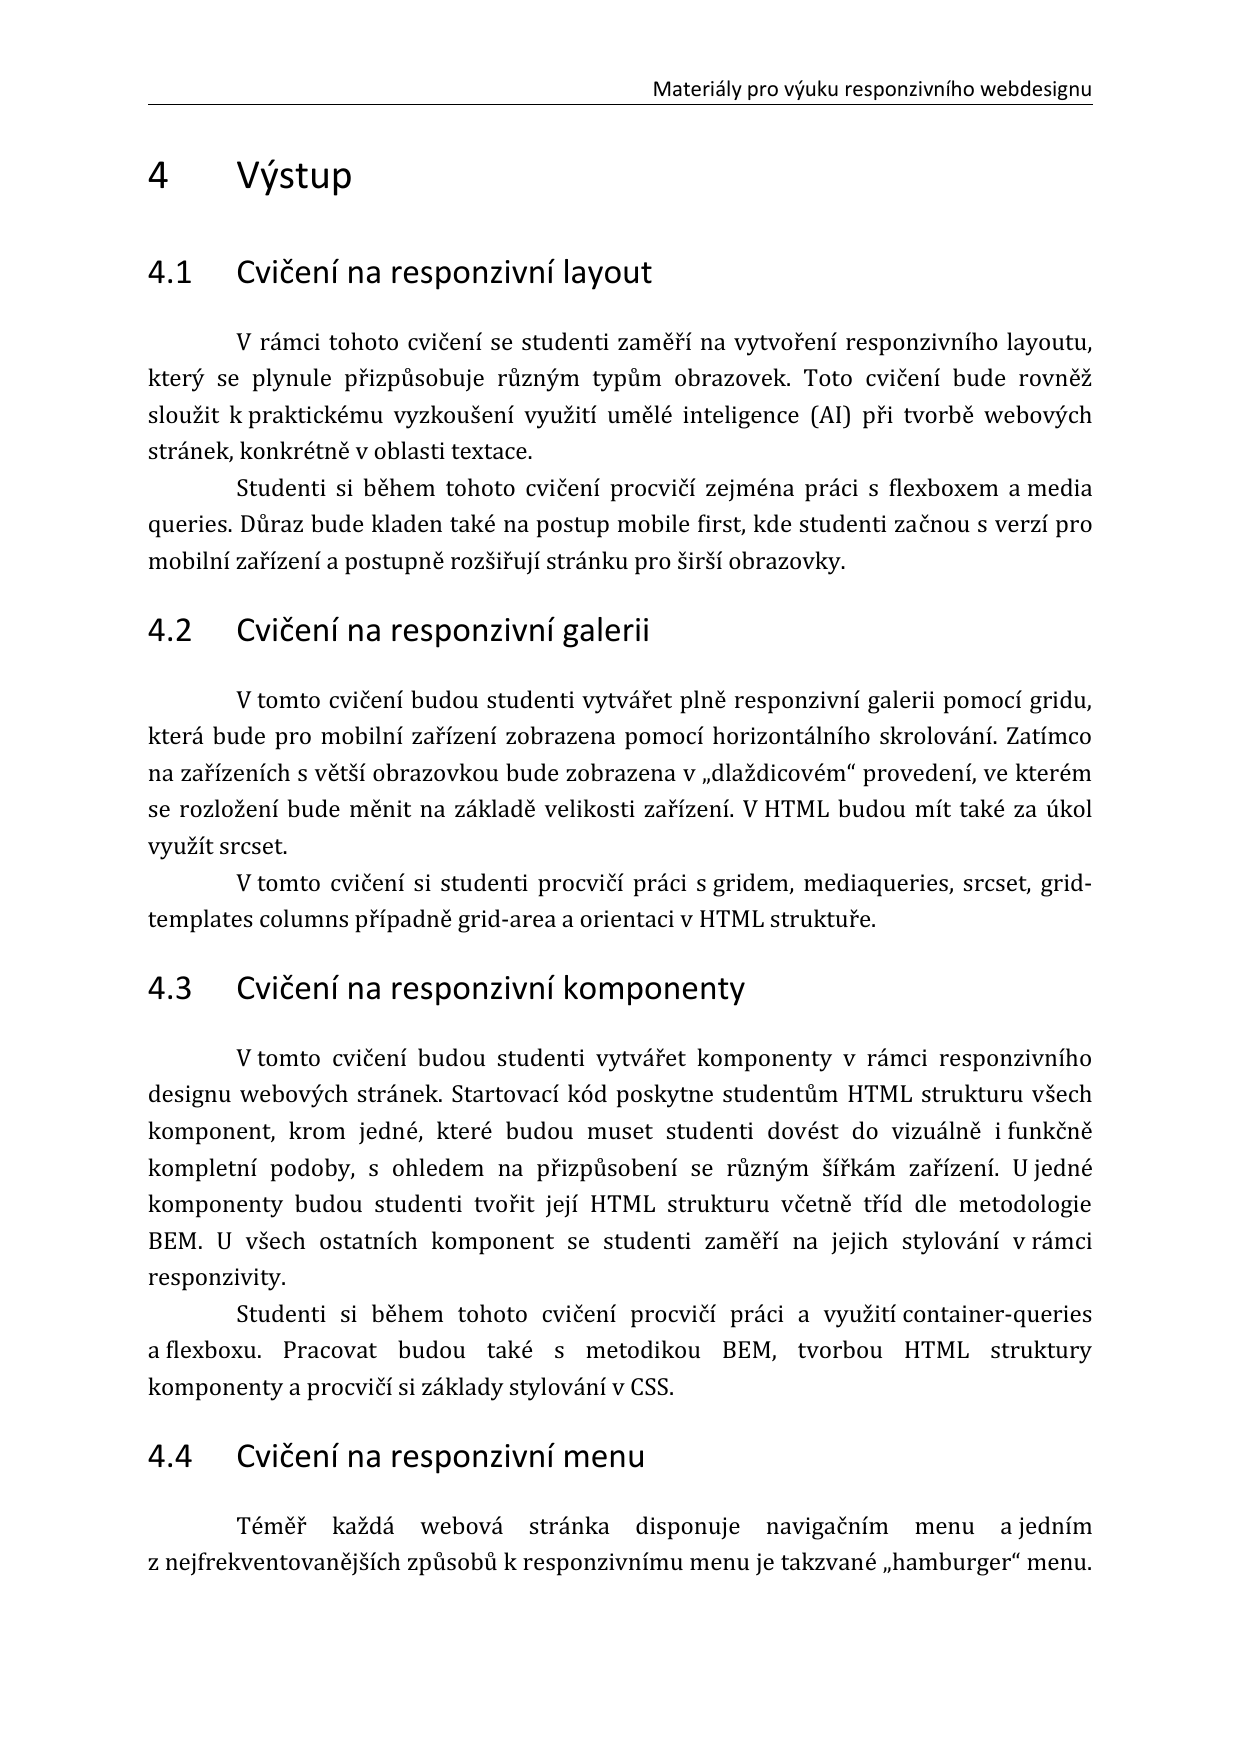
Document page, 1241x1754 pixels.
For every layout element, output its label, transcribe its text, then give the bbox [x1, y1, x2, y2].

text V rámci tohoto cvičení se studenti zaměří na vytvoření responzivního layoutu, který se plynule přizpůsobuje různým typům obrazovek. Toto cvičení bude rovněž sloužit k praktickému vyzkoušení využití umělé inteligence (AI) při tvorbě webových stránek, konkrétně v oblasti textace. [148, 326, 1093, 465]
text V tomto cvičení budou studenti vytvářet komponenty v rámci responzivního designu webových stránek. Startovací kód poskytne studentům HTML strukturu všech komponent, krom jedné, které budou muset studenti dovést do vizuálně i funkčně kompletní podoby, s ohledem na přizpůsobení se různým šířkám zařízení. U jedné komponenty budou studenti tvořit její HTML strukturu včetně tříd dle metodologie BEM. U všech ostatních komponent se studenti zaměří na jejich stylování v rámci responzivity. [148, 1043, 1093, 1291]
subtitle Výstup [148, 148, 1093, 198]
text Studenti si během tohoto cvičení procvičí práci a využití container-queries a flexboxu. Pracovat budou také s metodikou BEM, tvorbou HTML struktury komponenty a procvičí si základy stylování v CSS. [148, 1298, 1093, 1401]
text V tomto cvičení budou studenti vytvářet plně responzivní galerii pomocí gridu, která bude pro mobilní zařízení zobrazena pomocí horizontálního skrolování. Zatímco na zařízeních s větší obrazovkou bude zobrazena v „dlaždicovém“ provedení, ve kterém se rozložení bude měnit na základě velikosti zařízení. V HTML budou mít také za úkol využít srcset. [148, 684, 1093, 860]
subtitle Cvičení na responzivní layout [148, 249, 1093, 292]
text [148, 1511, 1093, 1576]
text V tomto cvičení si studenti procvičí práci s gridem, mediaqueries, srcset, grid-templates columns případně grid-area a orientaci v HTML struktuře. [148, 867, 1093, 933]
text Studenti si během tohoto cvičení procvičí zejména práci s flexboxem a media queries. Důraz bude kladen také na postup mobile first, kde studenti začnou s verzí pro mobilní zařízení a postupně rozšiřují stránku pro širší obrazovky. [148, 472, 1093, 575]
subtitle Cvičení na responzivní galerii [148, 607, 1093, 650]
subtitle Cvičení na responzivní komponenty [148, 965, 1093, 1008]
subtitle Cvičení na responzivní menu [148, 1433, 1093, 1476]
